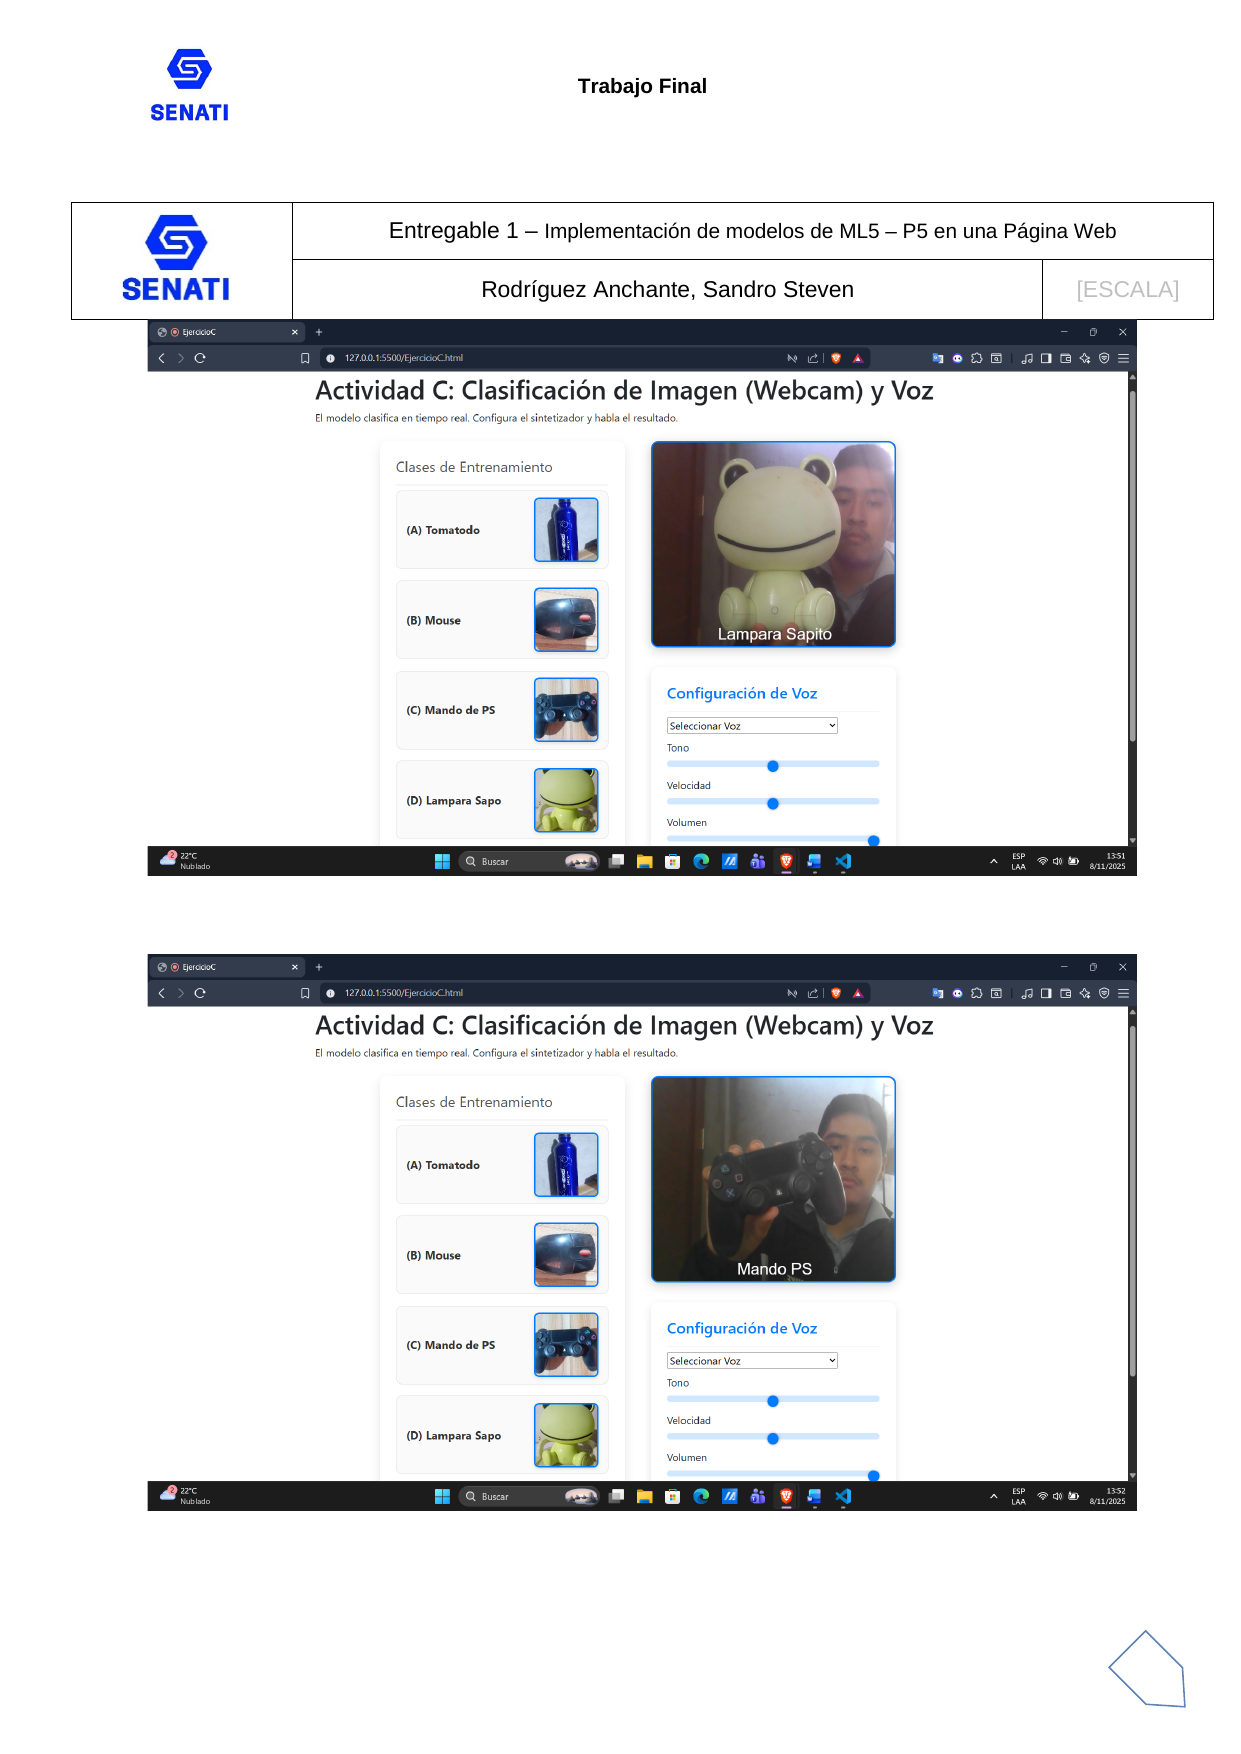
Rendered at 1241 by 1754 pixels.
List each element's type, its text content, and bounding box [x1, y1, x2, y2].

picture [147, 954, 1137, 1511]
picture [147, 46, 231, 124]
table_header [72, 203, 292, 318]
table_cell [ESCALA] [1043, 260, 1213, 318]
picture [147, 319, 1137, 876]
table_header Entregable 1 – Implementación de modelos de ML5 – P5 en una Página Web [293, 203, 1213, 259]
picture [118, 210, 233, 304]
table_cell Rodríguez Anchante, Sandro Steven [293, 260, 1042, 318]
